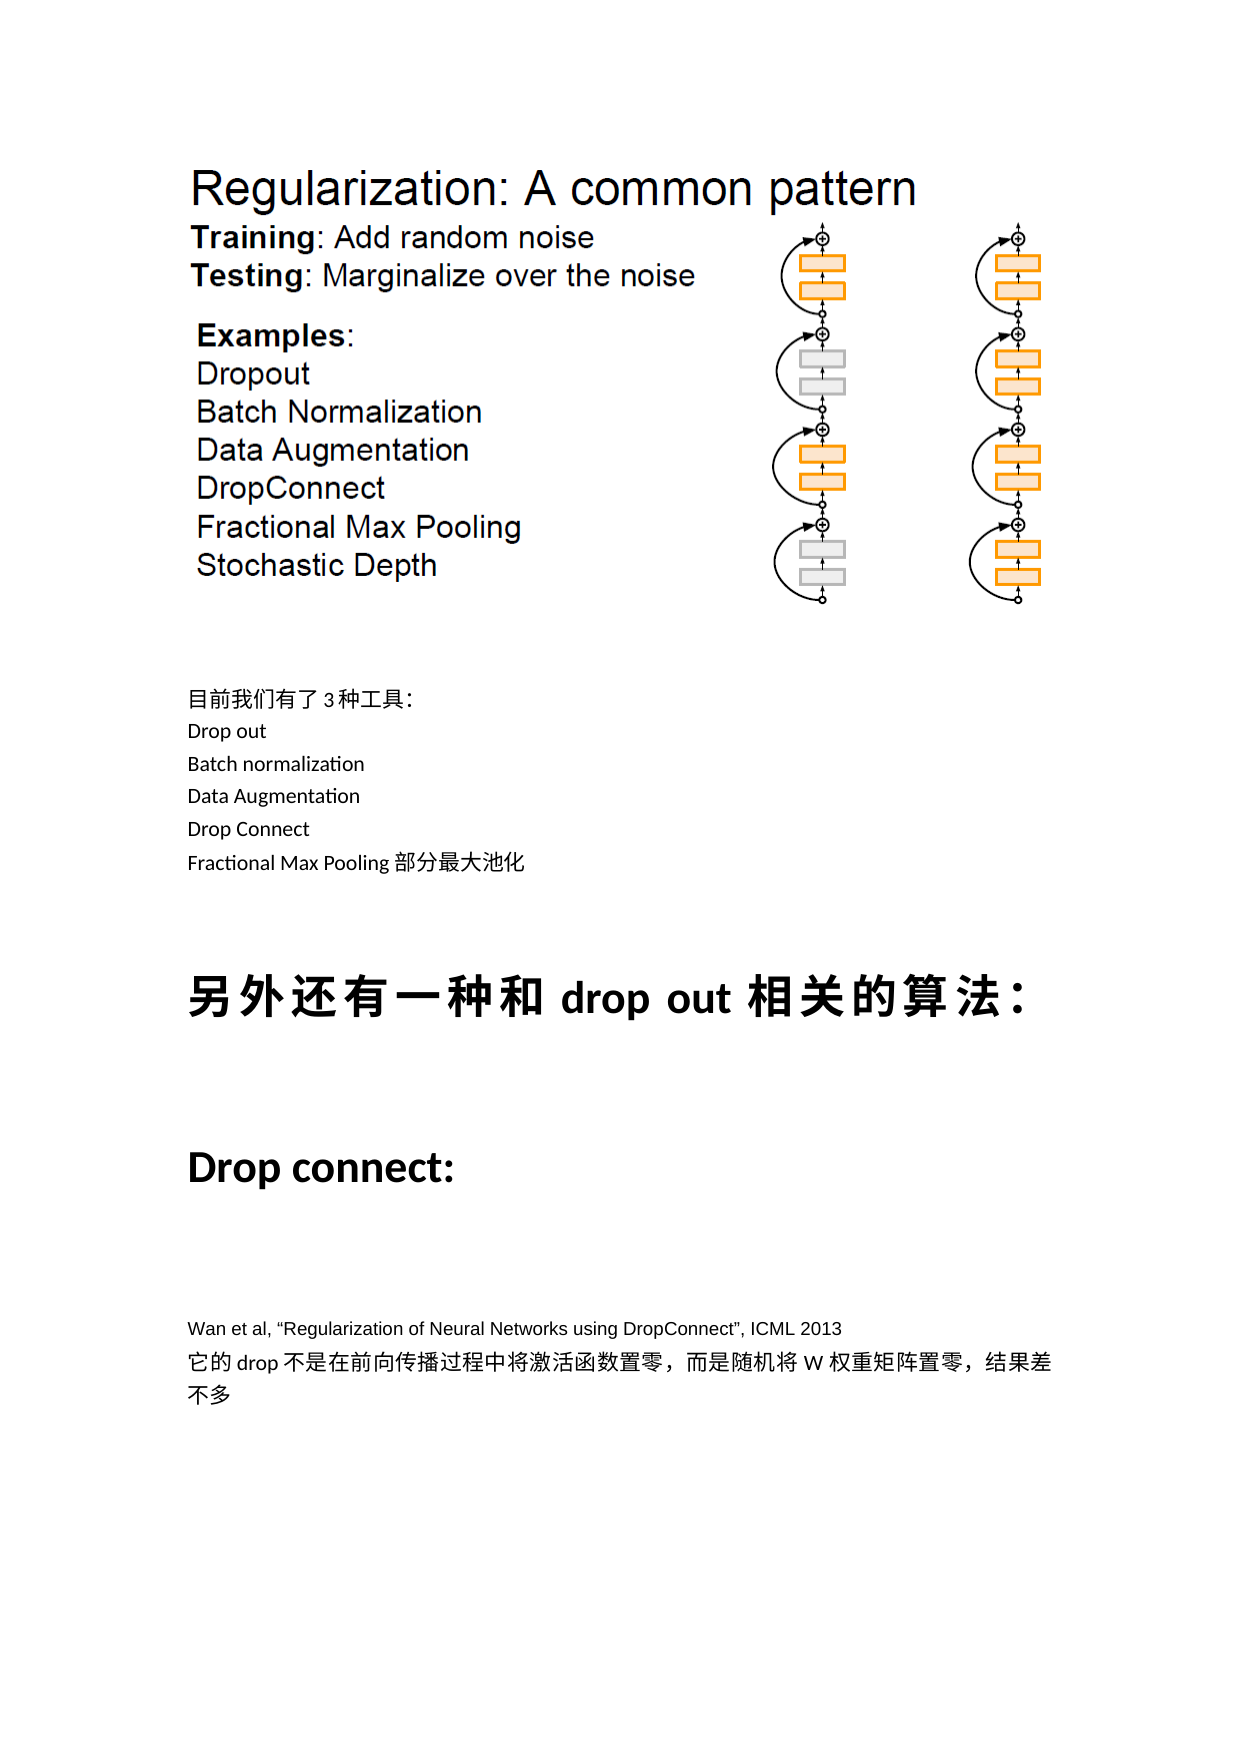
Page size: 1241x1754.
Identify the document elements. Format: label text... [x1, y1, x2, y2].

subtitle 另外还有一种和drop out相关的算法： Drop connect: [187, 945, 1053, 1199]
text Fractional Max Pooling 部分最大池化 [187, 844, 1053, 877]
text Drop Connect [187, 812, 1053, 844]
text 它的drop不是在前向传播过程中将激活函数置零，而是随机将W 权重矩阵置零，结果差不多 [187, 1345, 1053, 1410]
text Batch normalization [187, 747, 1053, 779]
text Drop out [187, 714, 1053, 747]
text 目前我们有了3种工具： [187, 682, 1053, 714]
text Data Augmentation [187, 779, 1053, 812]
text Wan et al, “Regularization of Neural Networks using DropConnect”, ICML 2013 [187, 1312, 1053, 1345]
picture [187, 162, 1053, 606]
